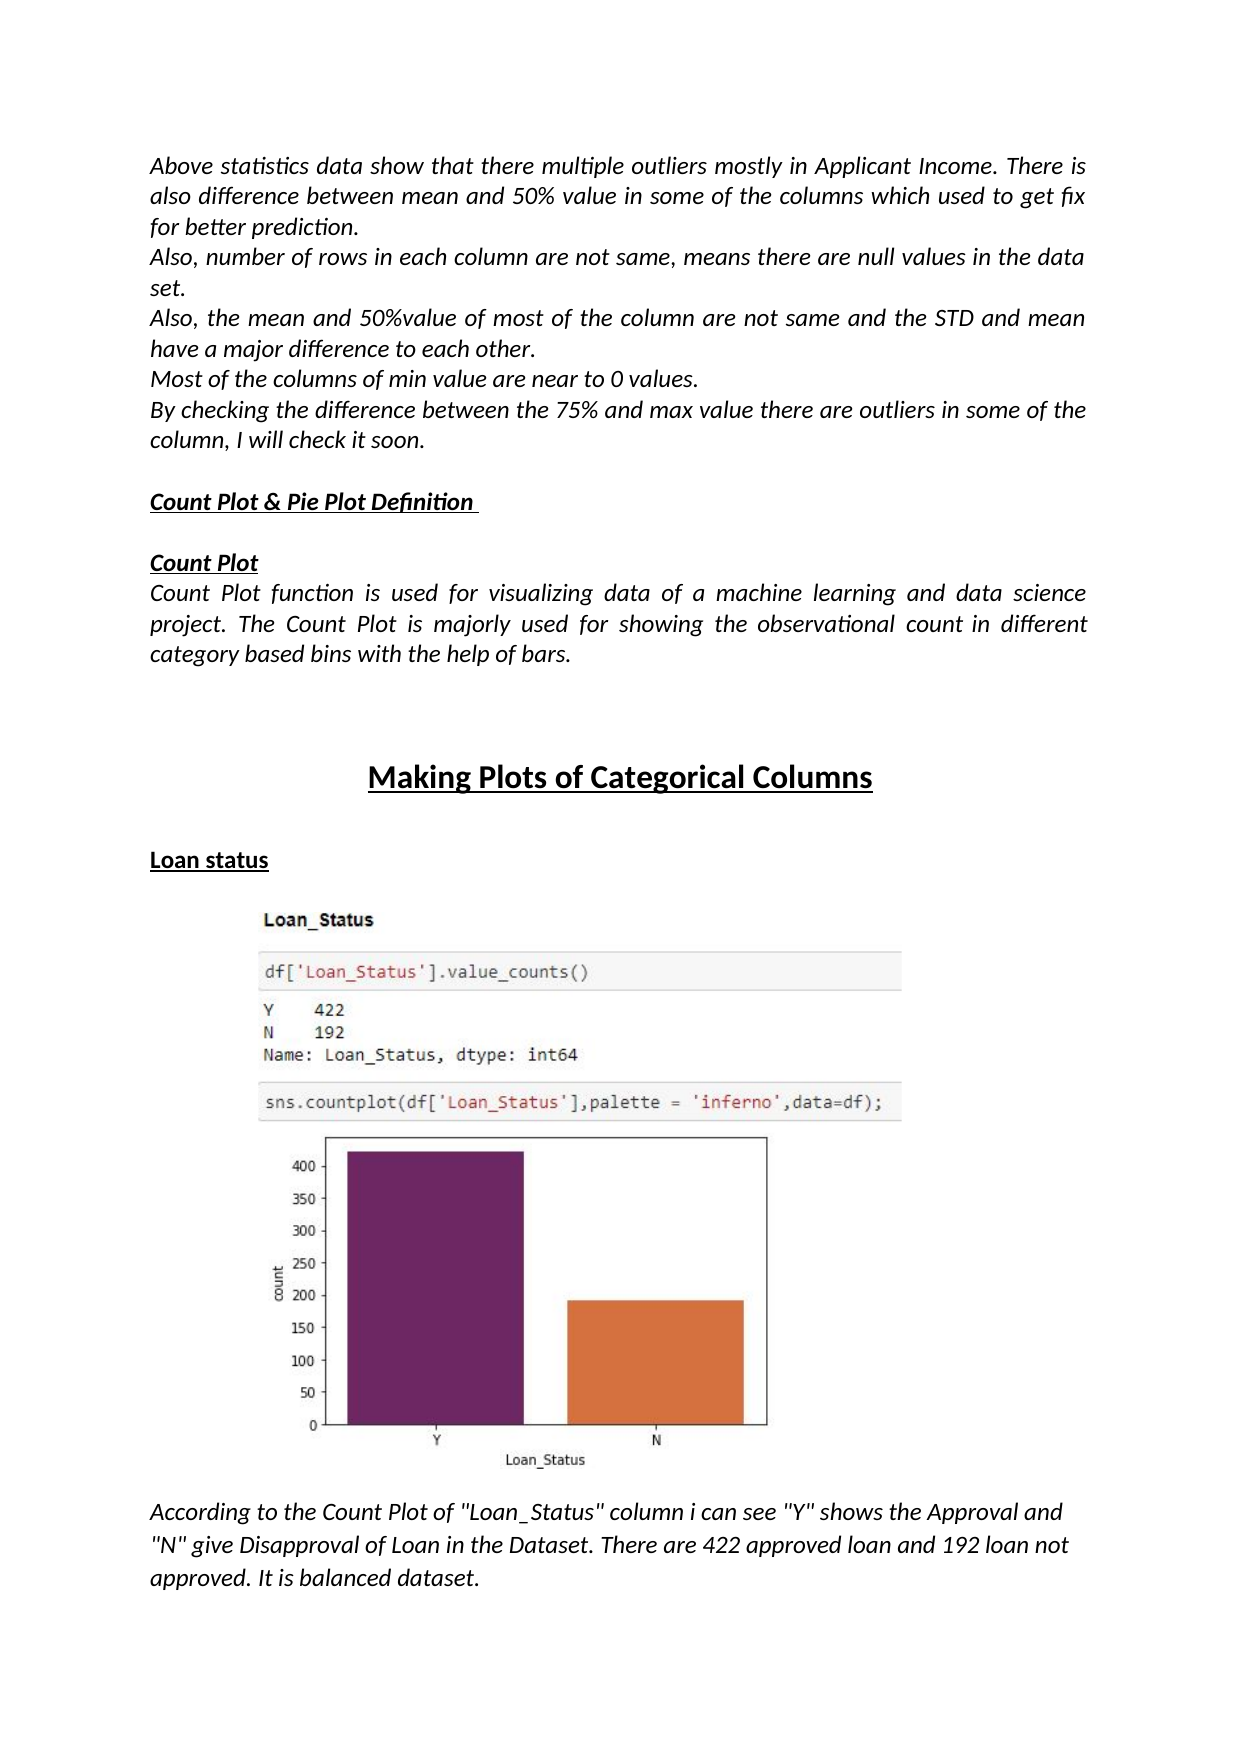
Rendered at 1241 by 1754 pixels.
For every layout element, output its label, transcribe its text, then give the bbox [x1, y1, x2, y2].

text Most of the columns of min value are near to 0 values. [150, 364, 1090, 394]
text Above statistics data show that there multiple outliers mostly in Applicant Income. There is also difference between mean and 50% value in some of the columns which used to get fix for better prediction. [150, 150, 1090, 242]
text Loan status [150, 844, 1090, 874]
text Also, number of rows in each column are not same, means there are null values in the data set. [150, 242, 1090, 303]
text By checking the difference between the 75% and max value there are outliers in some of the column, I will check it soon. [150, 394, 1090, 455]
text Also, the mean and 50%value of most of the column are not same and the STD and mean have a major difference to each other. [150, 303, 1090, 364]
text Making Plots of Categorical Columns [150, 756, 1090, 797]
text According to the Count Plot of "Loan_Status" column i can see "Y" shows the Approval and "N" give Disapproval of Loan in the Dataset. There are 422 approved loan and 192 loan not approved. It is balanced dataset. [150, 1496, 1090, 1592]
text Count Plot function is used for visualizing data of a machine learning and data science project. The Count Plot is majorly used for showing the observational count in different category based bins with the help of bars. [150, 577, 1090, 669]
text Count Plot [150, 547, 1090, 577]
text Count Plot & Pie Plot Definition [150, 486, 1090, 516]
picture [258, 912, 902, 1469]
